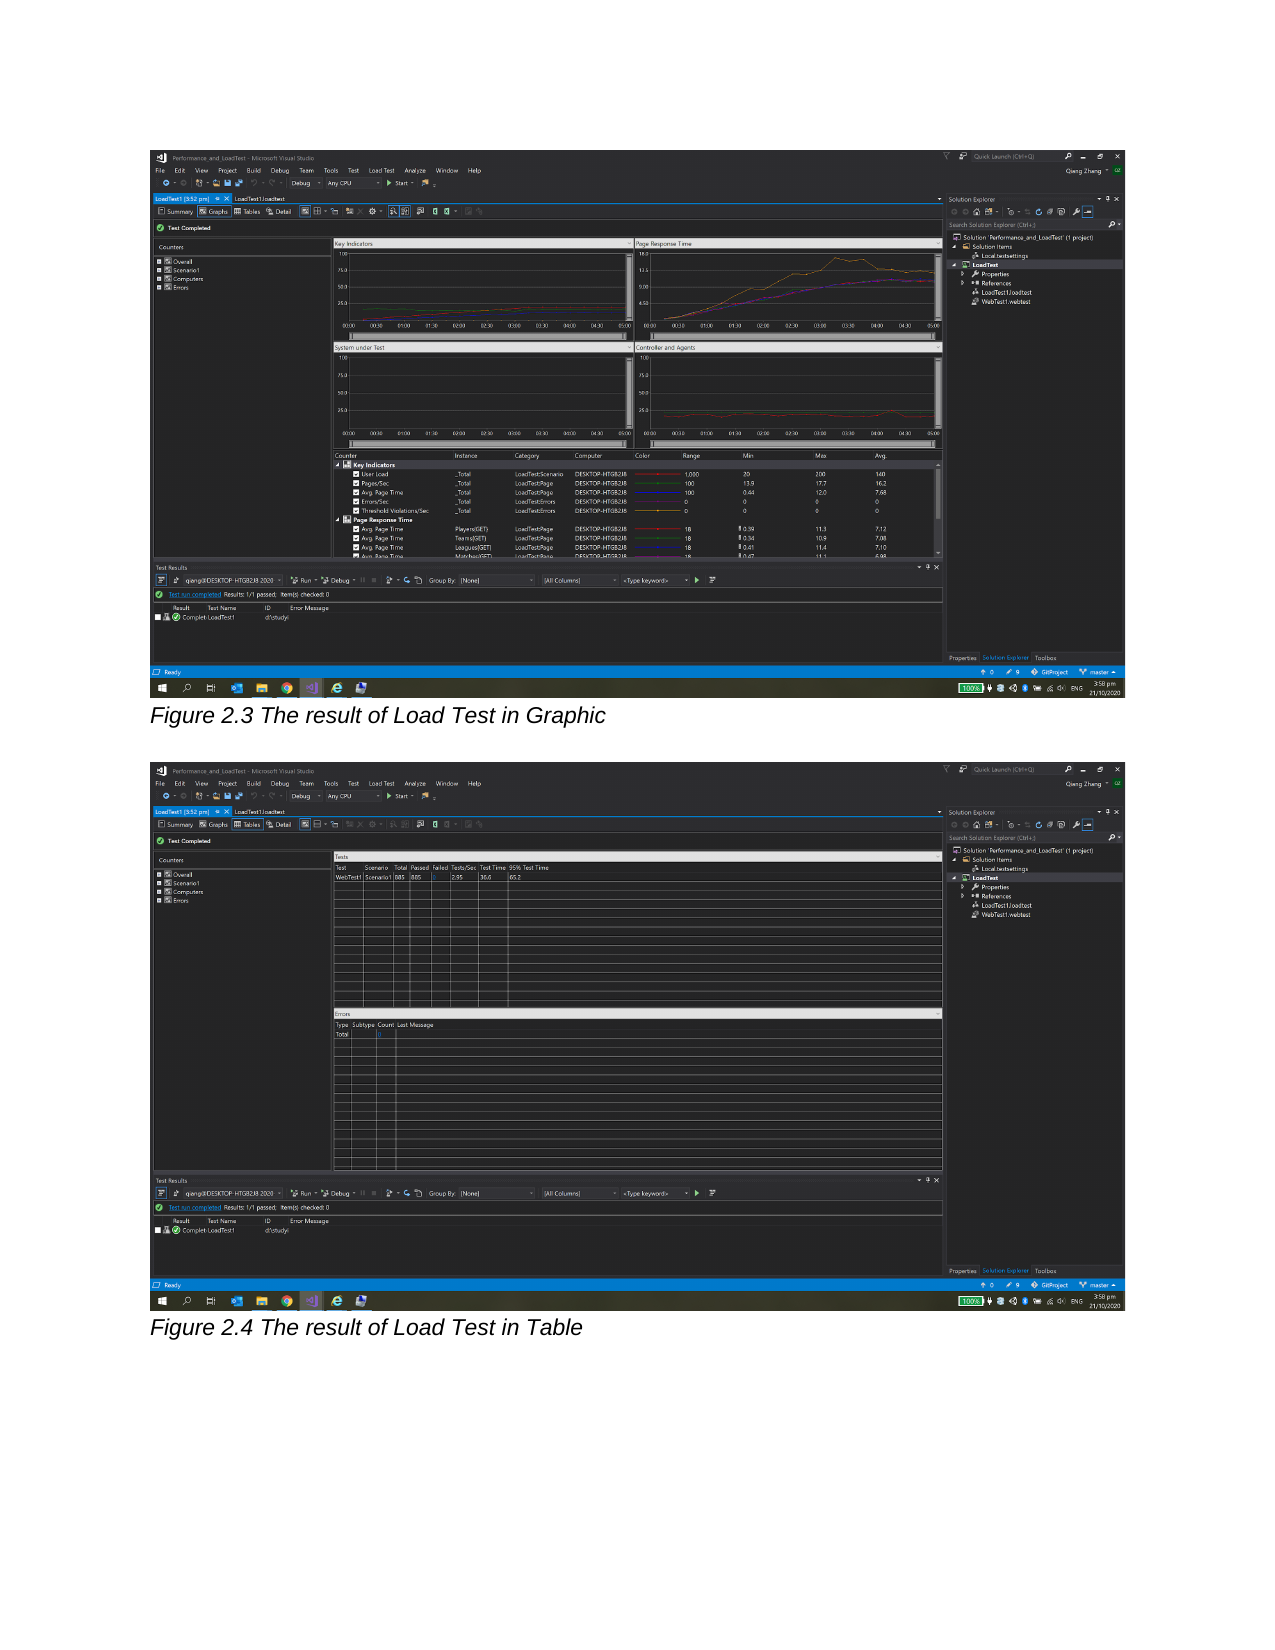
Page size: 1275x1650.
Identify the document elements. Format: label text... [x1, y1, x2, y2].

text Figure 2.3 The result of Load Test in Graphic [150, 702, 1125, 728]
text Figure 2.4 The result of Load Test in Table [150, 1314, 1125, 1340]
picture [150, 762, 1125, 1311]
picture [150, 150, 1125, 698]
